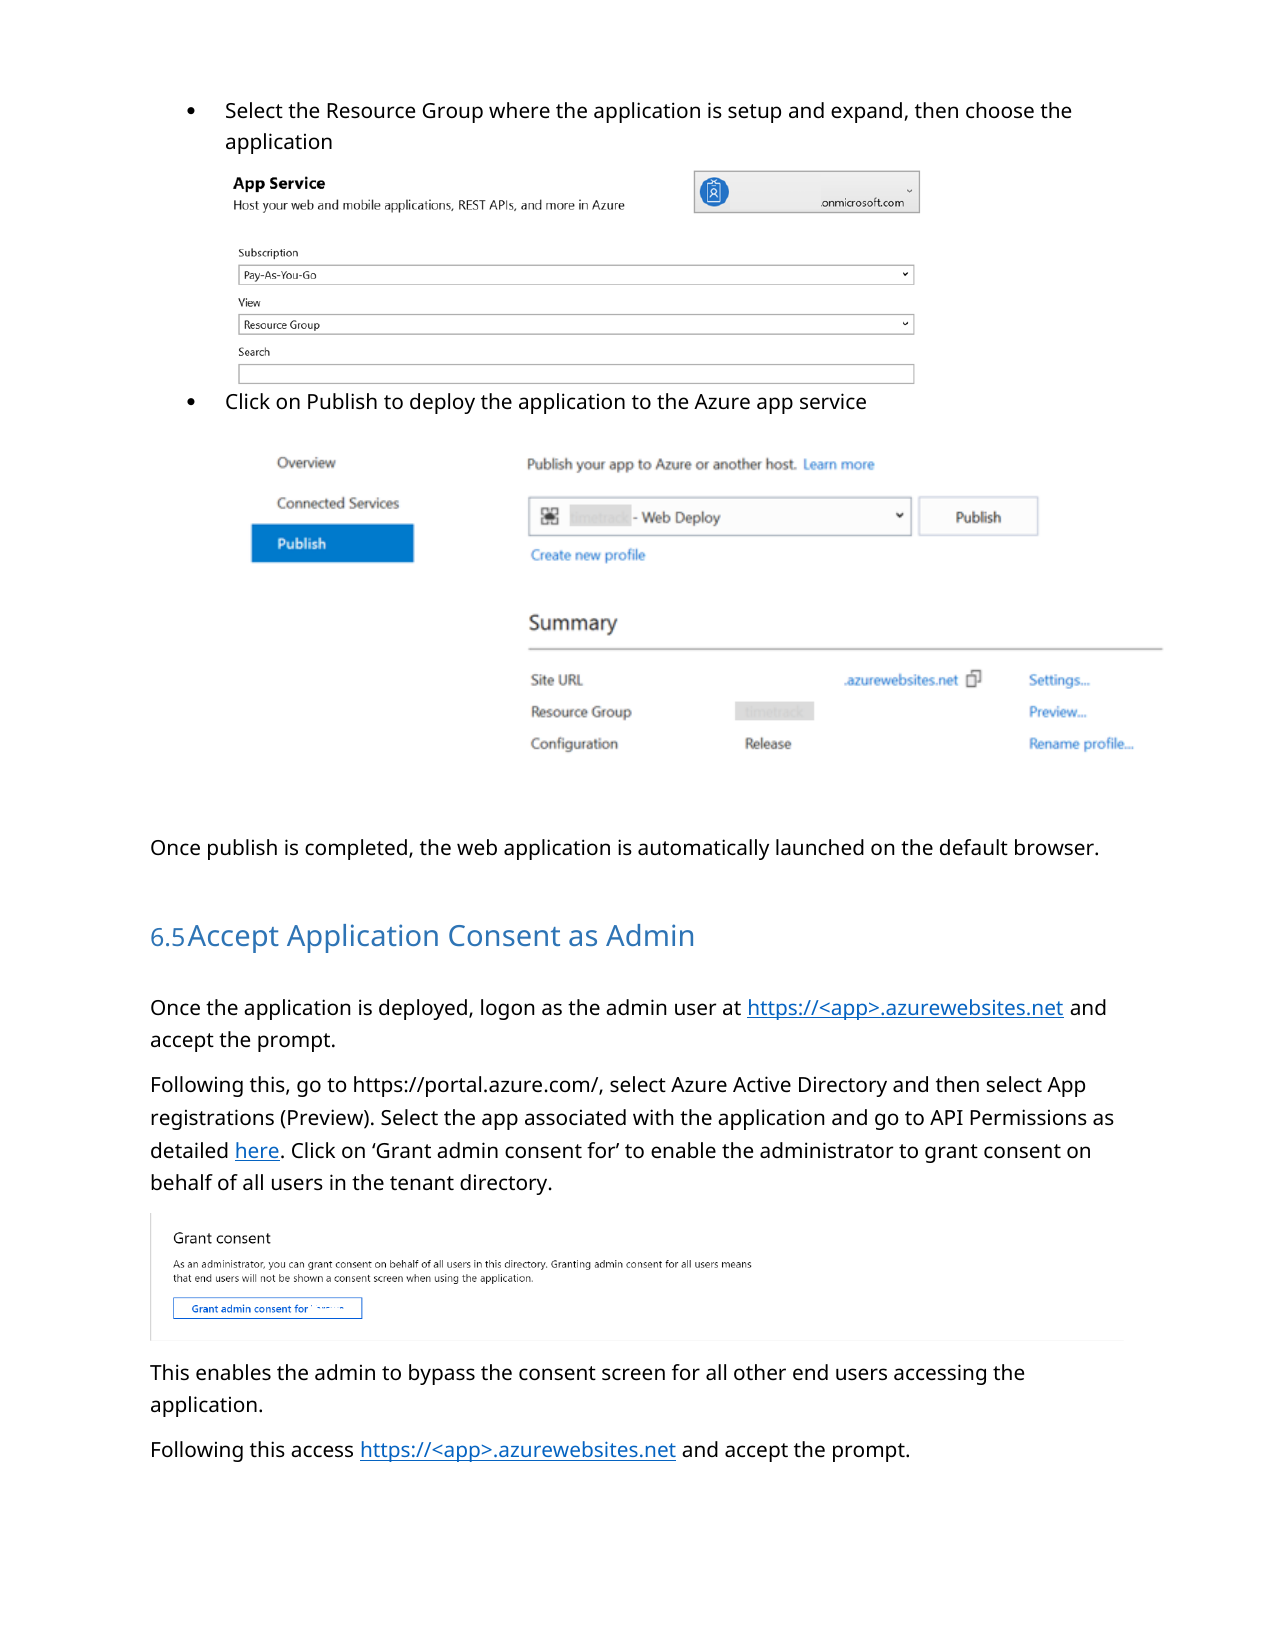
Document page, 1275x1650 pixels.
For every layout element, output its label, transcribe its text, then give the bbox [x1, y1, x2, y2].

list Select the Resource Group where the application is setup and expand, then choose the application [187, 96, 1125, 155]
text This enables the admin to bypass the consent screen for all other end users accessing the application. [150, 1358, 1125, 1419]
text Once publish is completed, the web application is automatically launched on the default browser. [150, 833, 1125, 862]
text Once the application is deployed, logon as the admin user at https://<app>.azurewebsites.net and accept the prompt. [150, 993, 1125, 1054]
picture [225, 157, 938, 385]
text Following this access https://<app>.azurewebsites.net and accept the prompt. [150, 1436, 1125, 1464]
picture [225, 417, 1200, 814]
text Following this, go to https://portal.azure.com/, select Azure Active Directory and then select App registrations (Preview). Select the app associated with the application and go to API Permissions as detailed here. Click on ‘Grant admin consent for’ to enable the administrator to grant consent on behalf of all users in the tenant directory. [150, 1071, 1125, 1197]
picture [150, 1213, 1124, 1341]
subtitle Accept Application Consent as Admin [150, 916, 1125, 955]
list Click on Publish to deploy the application to the Azure app service [187, 387, 1125, 416]
